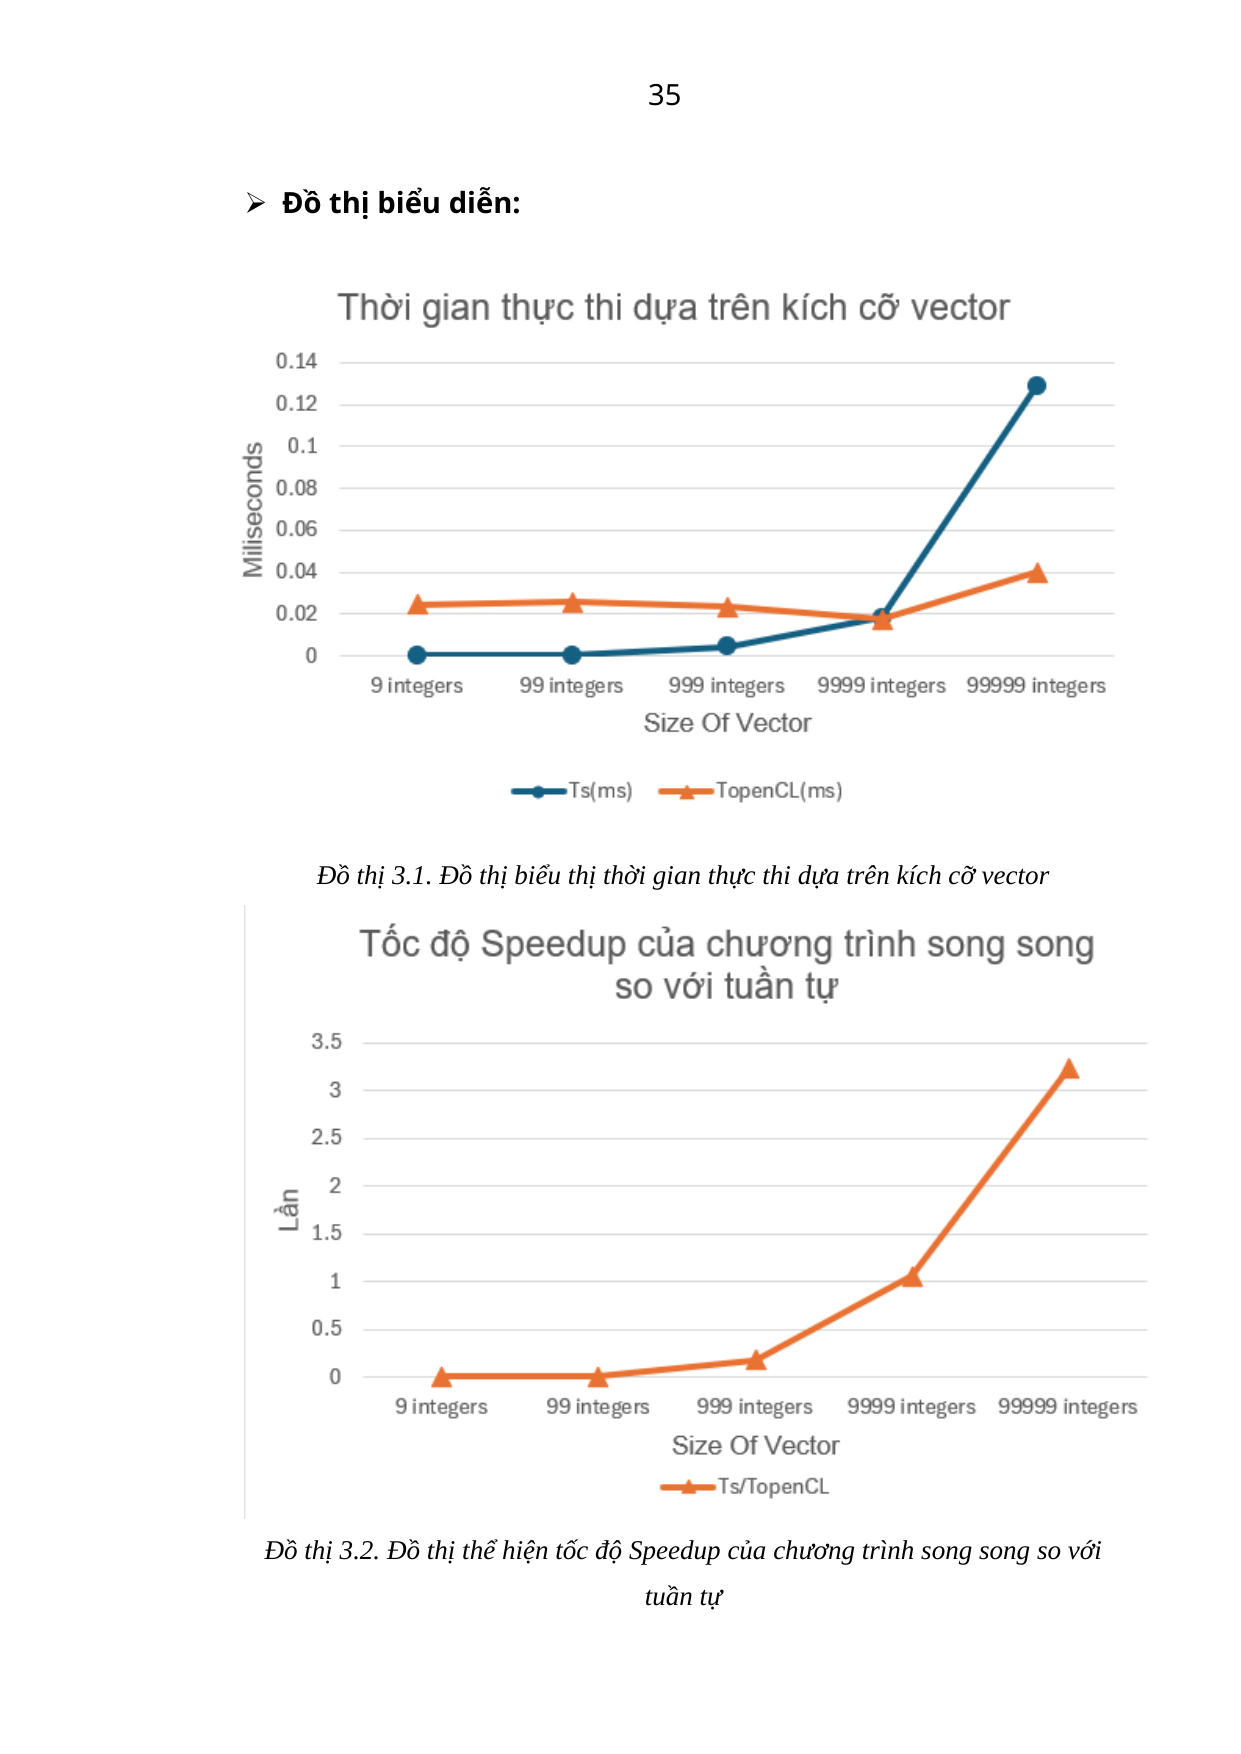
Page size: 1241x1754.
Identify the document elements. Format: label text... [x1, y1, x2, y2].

picture [206, 271, 1142, 823]
picture [244, 905, 1210, 1519]
text Đồ thị 3.1. Đồ thị biểu thị thời gian thực thi dựa trên kích cỡ vector [244, 859, 1122, 890]
list Đồ thị biểu diễn: [244, 182, 1122, 222]
text Đồ thị 3.2. Đồ thị thể hiện tốc độ Speedup của chương trình song song so với tuần tự [244, 1534, 1122, 1612]
